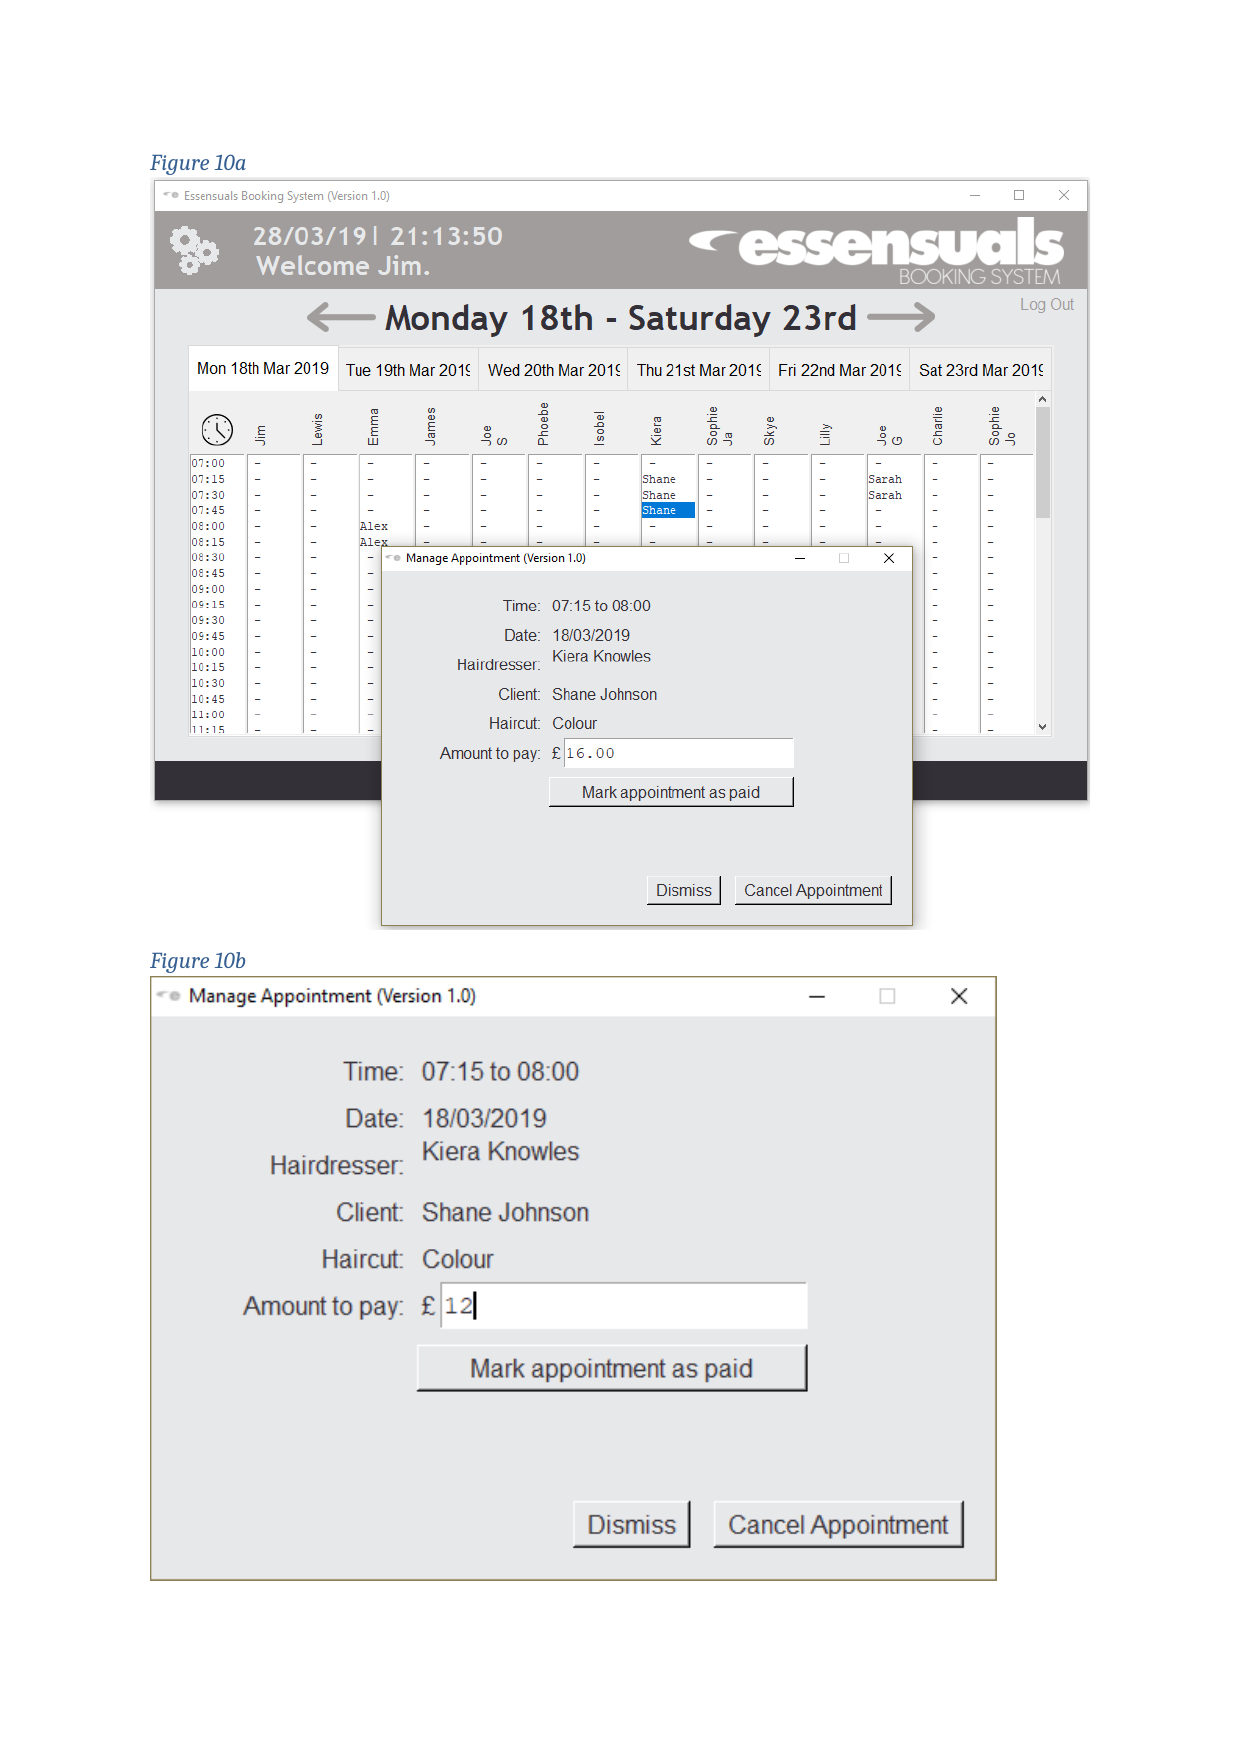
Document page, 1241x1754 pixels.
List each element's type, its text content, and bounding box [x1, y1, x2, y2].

subtitle Figure 10b [150, 948, 1090, 974]
subtitle Figure 10a [150, 150, 1090, 176]
picture [150, 177, 1091, 930]
picture [150, 976, 997, 1581]
